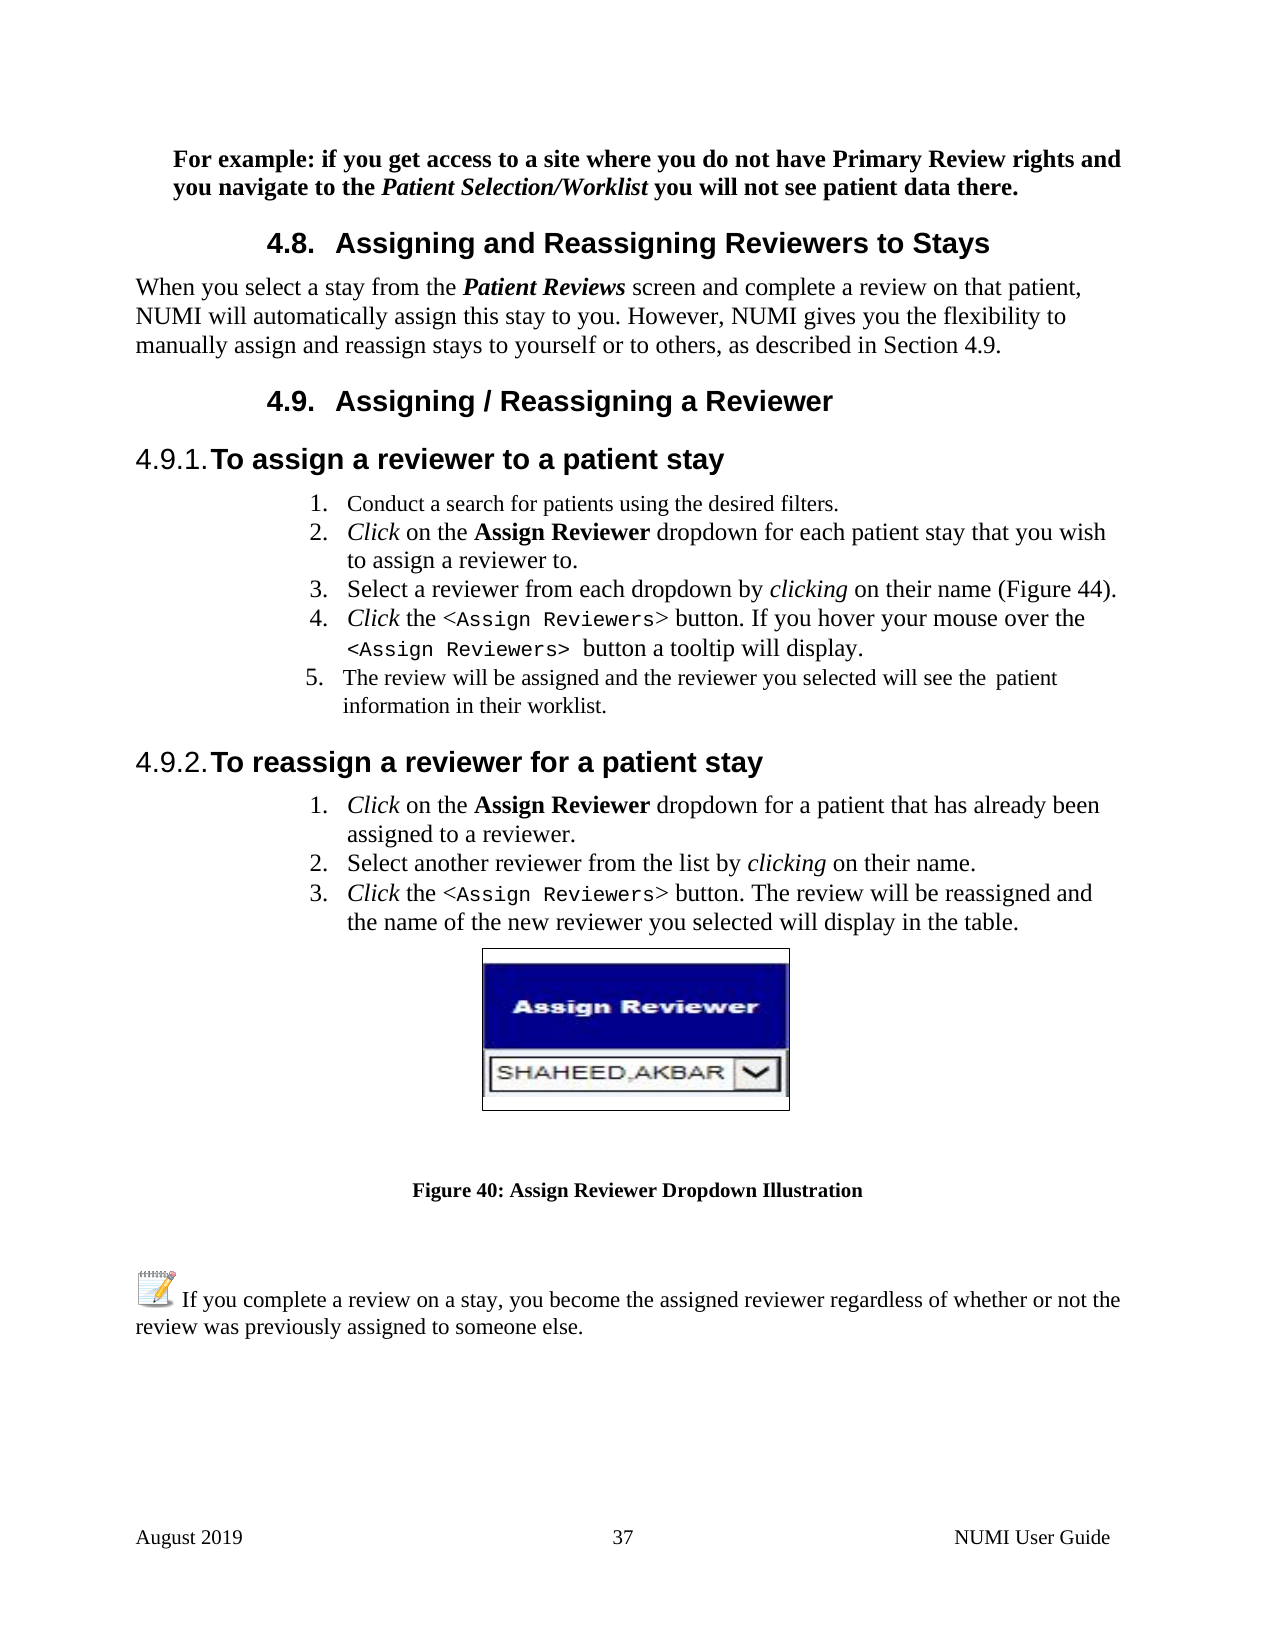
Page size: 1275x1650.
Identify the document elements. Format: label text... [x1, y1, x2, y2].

picture [135, 1267, 177, 1308]
list Conduct a search for patients using the desired filters. [309, 488, 1108, 517]
list Click on the Assign Reviewer dropdown for a patient that has already been assigned to a reviewer. [309, 791, 1102, 848]
list Click the <Assign Reviewers> button. If you hover your mouse over the <Assign Reviewers> button a tooltip will display. [309, 603, 1139, 662]
subtitle To assign a reviewer to a patient stay [135, 442, 1139, 476]
subtitle To reassign a reviewer for a patient stay [135, 744, 1139, 778]
text Figure 44: Assign Reviewer Dropdown Illustration [135, 1178, 1139, 1202]
picture [483, 962, 789, 1097]
subtitle Assigning and Reassigning Reviewers to Stays [267, 226, 1139, 260]
list Click the <Assign Reviewers> button. The review will be reassigned and the name of the new reviewer you selected will display in the table. [309, 878, 1095, 936]
list The review will be assigned and the reviewer you selected will see the patient information in their worklist. [305, 662, 1139, 719]
text If you complete a review on a stay, you become the assigned reviewer regardless of whether or not the review was previously assigned to someone else. [135, 1214, 1139, 1339]
text When you select a stay from the Patient Reviews screen and complete a review on that patient, NUMI will automatically assign this stay to you. However, NUMI gives you the flexibility to manually assign and reassign stays to yourself or to others, as described in Section 4.9. [135, 272, 1121, 358]
subtitle Assigning / Reassigning a Reviewer [267, 383, 1139, 417]
list Select another reviewer from the list by clicking on their name. [309, 848, 1139, 877]
list Select a reviewer from each dropdown by clicking on their name (Figure 44). [309, 574, 1139, 603]
list Click on the Assign Reviewer dropdown for each patient stay that you wish to assign a reviewer to. [309, 517, 1108, 574]
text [173, 144, 1139, 201]
